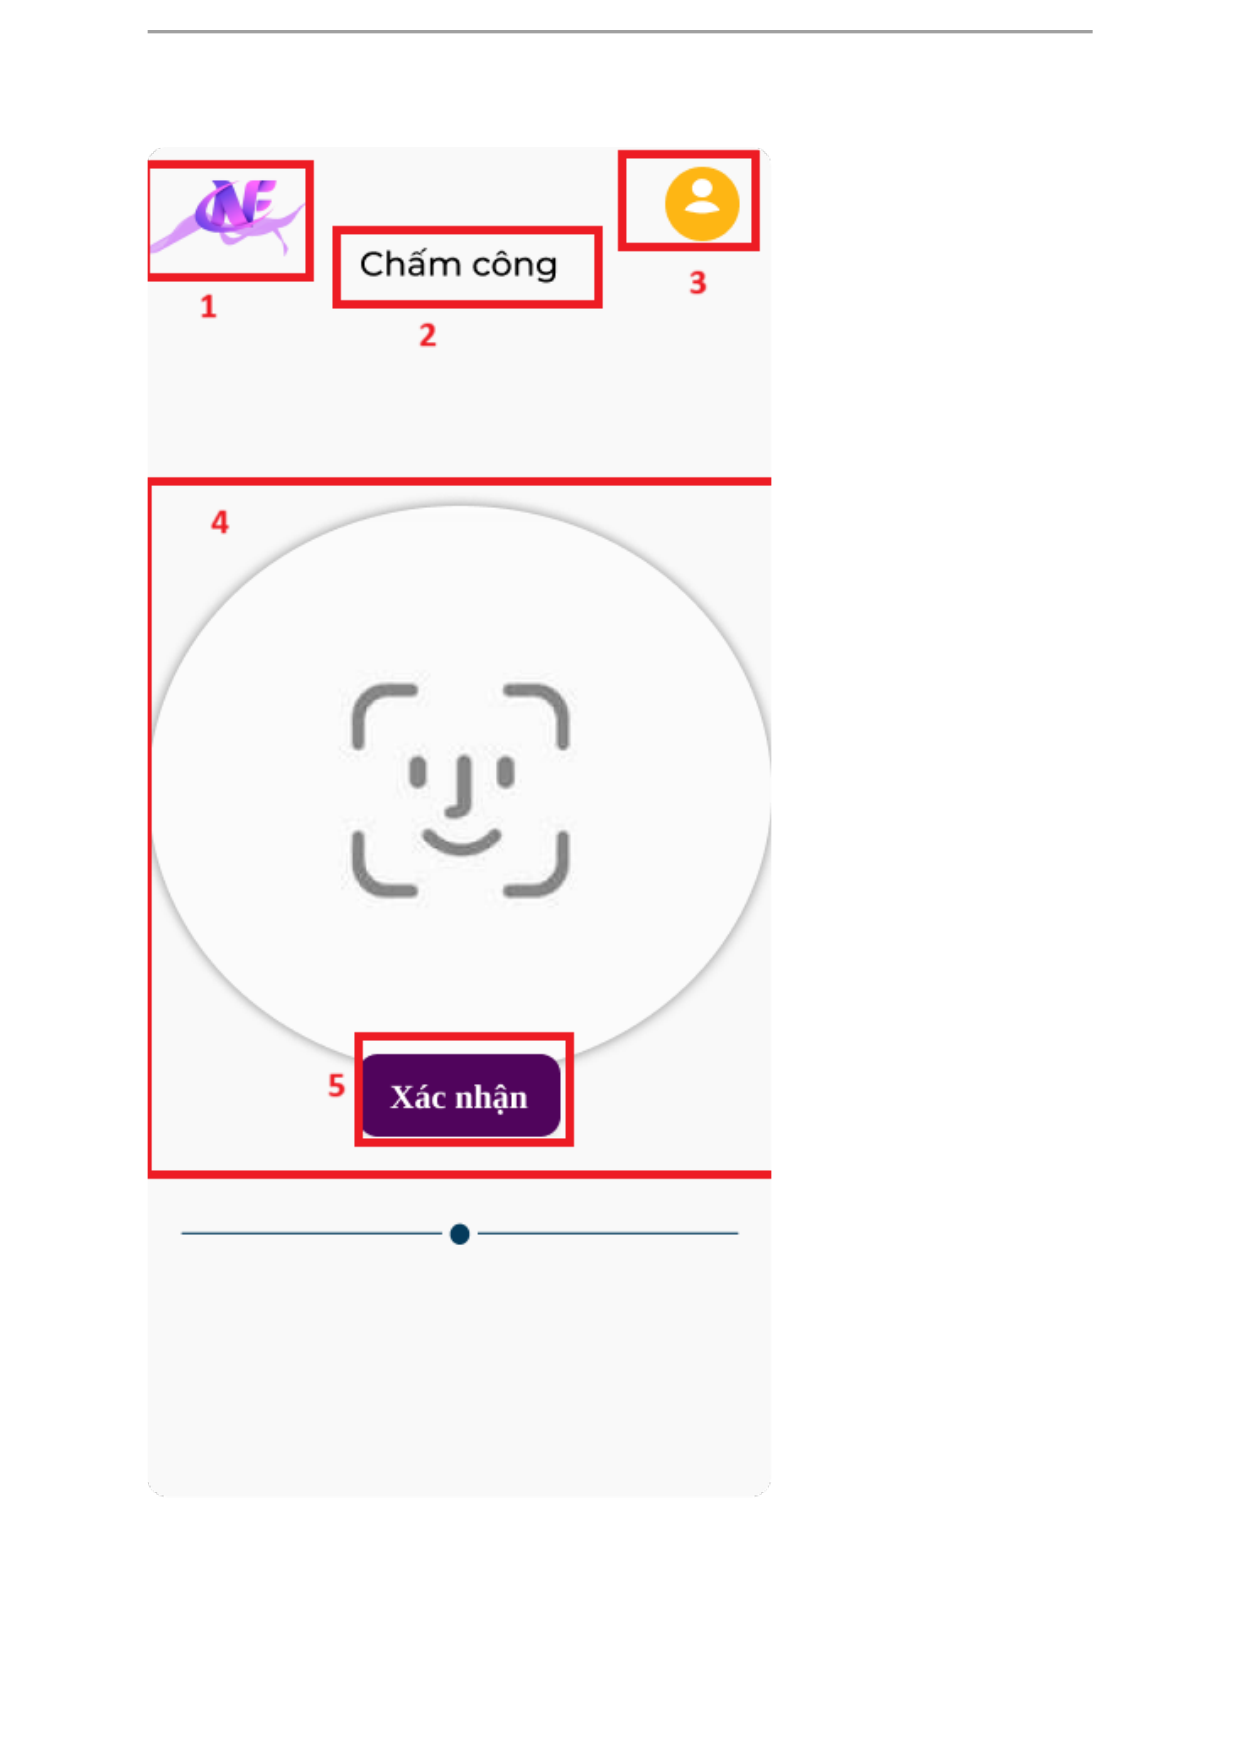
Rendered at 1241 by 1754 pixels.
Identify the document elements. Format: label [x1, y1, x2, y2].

picture [147, 147, 772, 1498]
